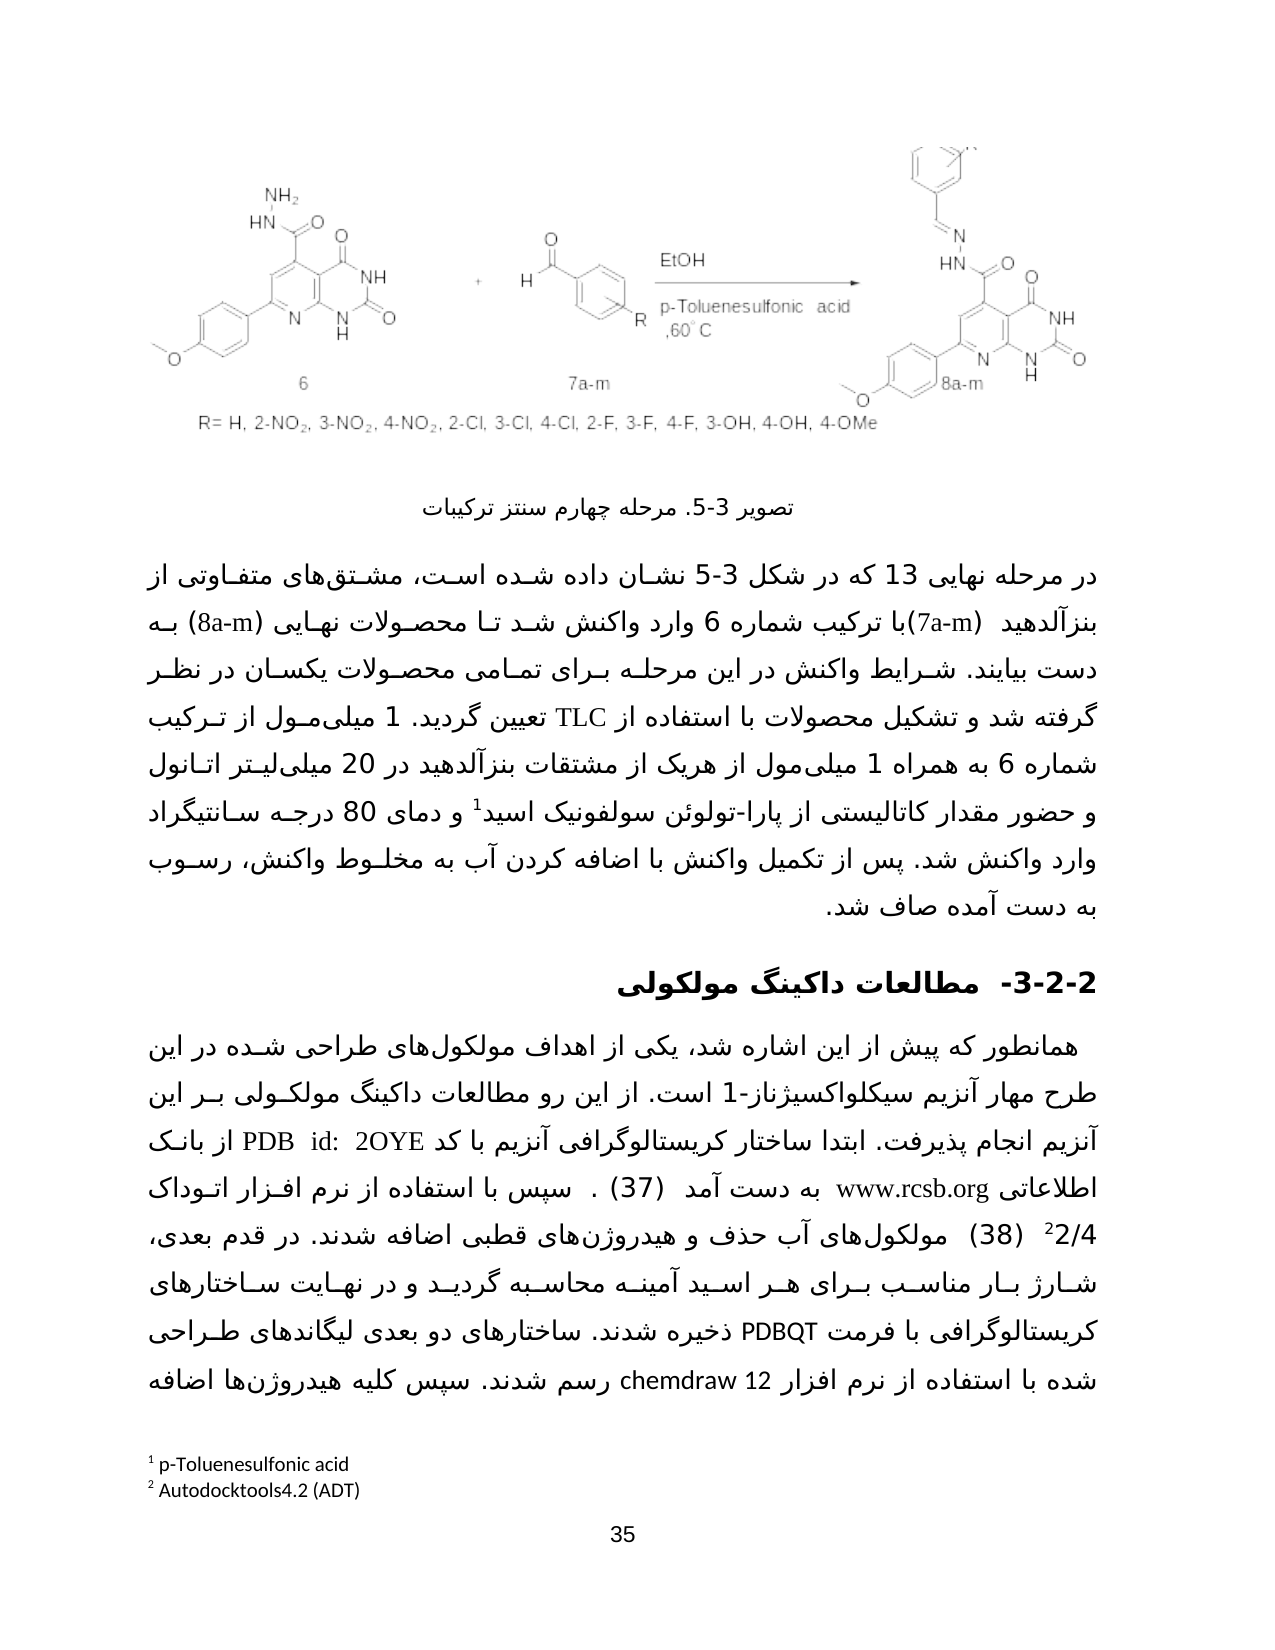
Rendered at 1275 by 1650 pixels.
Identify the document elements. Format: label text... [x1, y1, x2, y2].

subtitle 3-2-2- مطالعات داکینگ مولکولی [148, 967, 1098, 1001]
text در مرحله نهایی 13 که در شکل 3-5 نشان داده شده است، مشتق‌های متفاوتی از بنزآلدهید (7a-m)با ترکیب شماره 6 وارد واکنش شد تا محصولات نهایی (8a-m) به دست بیایند. شرایط واکنش در این مرحله برای تمامی محصولات یکسان در نظر گرفته شد و تشکیل محصولات با استفاده از TLC تعیین گردید. 1 میلی‌مول از ترکیب شماره 6 به همراه 1 میلی‌مول از هریک از مشتقات بنزآلدهید در 20 میلی‌لیتر اتانول و حضور مقدار کاتالیستی از پارا-تولوئن سولفونیک اسید و دمای 80 درجه سانتیگراد وارد واکنش شد. پس از تکمیل واکنش با اضافه کردن آب به مخلوط واکنش، رسوب به دست آمده صاف شد. [148, 559, 1098, 922]
subtitle تصویر 3-5. مرحله چهارم سنتز ترکیبات [148, 494, 1098, 521]
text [148, 1030, 1098, 1396]
